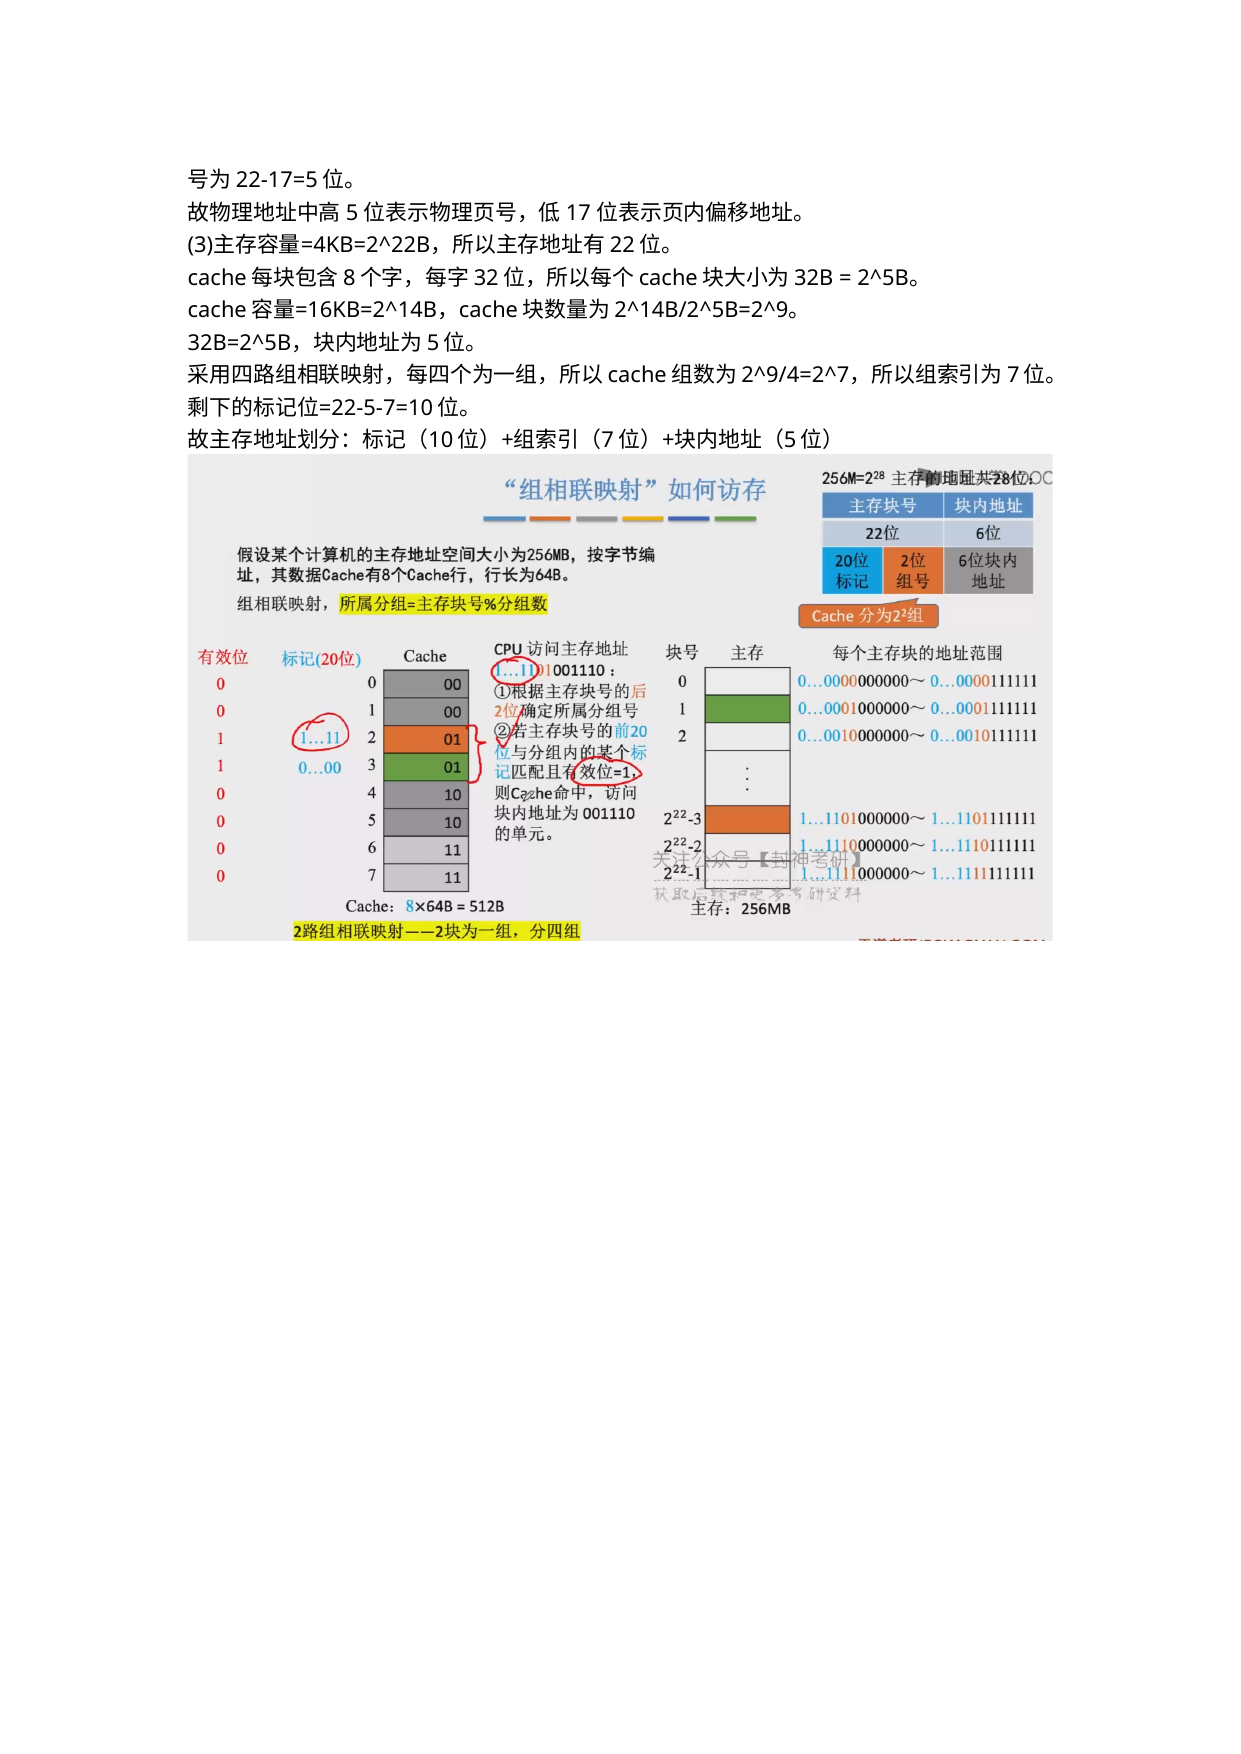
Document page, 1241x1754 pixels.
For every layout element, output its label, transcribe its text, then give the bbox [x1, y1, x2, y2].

text cache每块包含8个字，每字32位，所以每个cache块大小为32B = 2^5B。 [187, 259, 1053, 292]
text 采用四路组相联映射，每四个为一组，所以cache组数为2^9/4=2^7，所以组索引为7位。剩下的标记位=22-5-7=10位。 [187, 357, 1053, 422]
text cache容量=16KB=2^14B，cache块数量为2^14B/2^5B=2^9。 [187, 292, 1053, 324]
text 故主存地址划分：标记（10位）+组索引（7位）+块内地址（5位） [187, 422, 1053, 454]
text (3)主存容量=4KB=2^22B，所以主存地址有22位。 [187, 227, 1053, 259]
picture [187, 454, 1053, 941]
text 故物理地址中高 5 位表示物理页号，低 17 位表示页内偏移地址。 [187, 194, 1053, 227]
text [187, 162, 1053, 194]
text 32B=2^5B，块内地址为5位。 [187, 324, 1053, 357]
